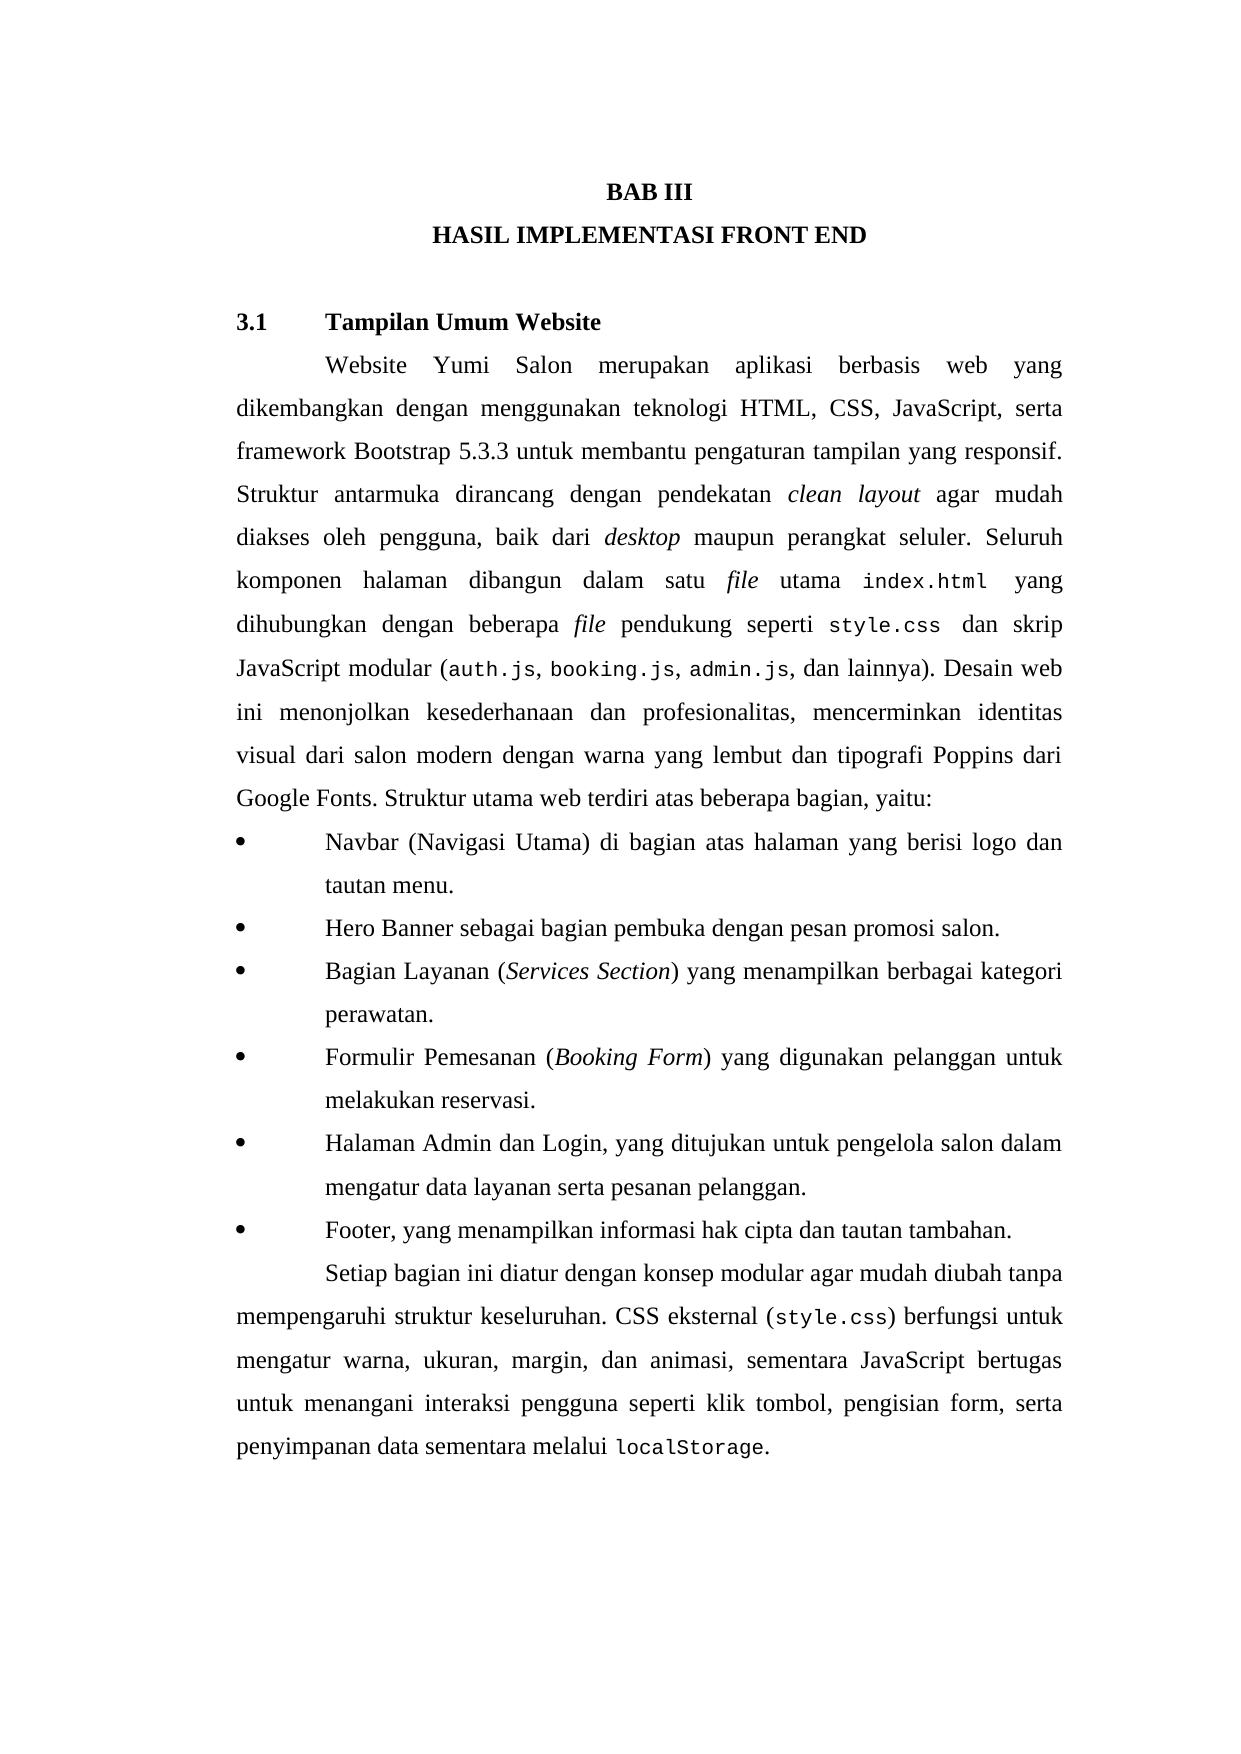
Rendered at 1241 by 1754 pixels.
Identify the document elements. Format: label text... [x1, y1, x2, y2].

subtitle BAB III [236, 177, 1063, 206]
text Setiap bagian ini diatur dengan konsep modular agar mudah diubah tanpa mempengaruhi struktur keseluruhan. CSS eksternal (style.css) berfungsi untuk mengatur warna, ukuran, margin, dan animasi, sementara JavaScript bertugas untuk menangani interaksi pengguna seperti klik tombol, pengisian form, serta penyimpanan data sementara melalui localStorage. [236, 1258, 1063, 1461]
list Navbar (Navigasi Utama) di bagian atas halaman yang berisi logo dan tautan menu. [236, 827, 1063, 898]
text Website Yumi Salon merupakan aplikasi berbasis web yang dikembangkan dengan menggunakan teknologi HTML, CSS, JavaScript, serta framework Bootstrap 5.3.3 untuk membantu pengaturan tampilan yang responsif. Struktur antarmuka dirancang dengan pendekatan clean layout agar mudah diakses oleh pengguna, baik dari desktop maupun perangkat seluler. Seluruh komponen halaman dibangun dalam satu file utama index.html yang dihubungkan dengan beberapa file pendukung seperti style.css dan skrip JavaScript modular (auth.js, booking.js, admin.js, dan lainnya). Desain web ini menonjolkan kesederhanaan dan profesionalitas, mencerminkan identitas visual dari salon modern dengan warna yang lembut dan tipografi Poppins dari Google Fonts. Struktur utama web terdiri atas beberapa bagian, yaitu: [236, 350, 1063, 812]
text HASIL IMPLEMENTASI FRONT END [236, 220, 1063, 249]
list Halaman Admin dan Login, yang ditujukan untuk pengelola salon dalam mengatur data layanan serta pesanan pelanggan. [236, 1128, 1063, 1200]
list Footer, yang menampilkan informasi hak cipta dan tautan tambahan. [236, 1215, 1063, 1243]
list Formulir Pemesanan (Booking Form) yang digunakan pelanggan untuk melakukan reservasi. [236, 1042, 1063, 1114]
subtitle Tampilan Umum Website [236, 307, 1063, 335]
list Bagian Layanan (Services Section) yang menampilkan berbagai kategori perawatan. [236, 956, 1063, 1028]
list Hero Banner sebagai bagian pembuka dengan pesan promosi salon. [236, 913, 1063, 942]
